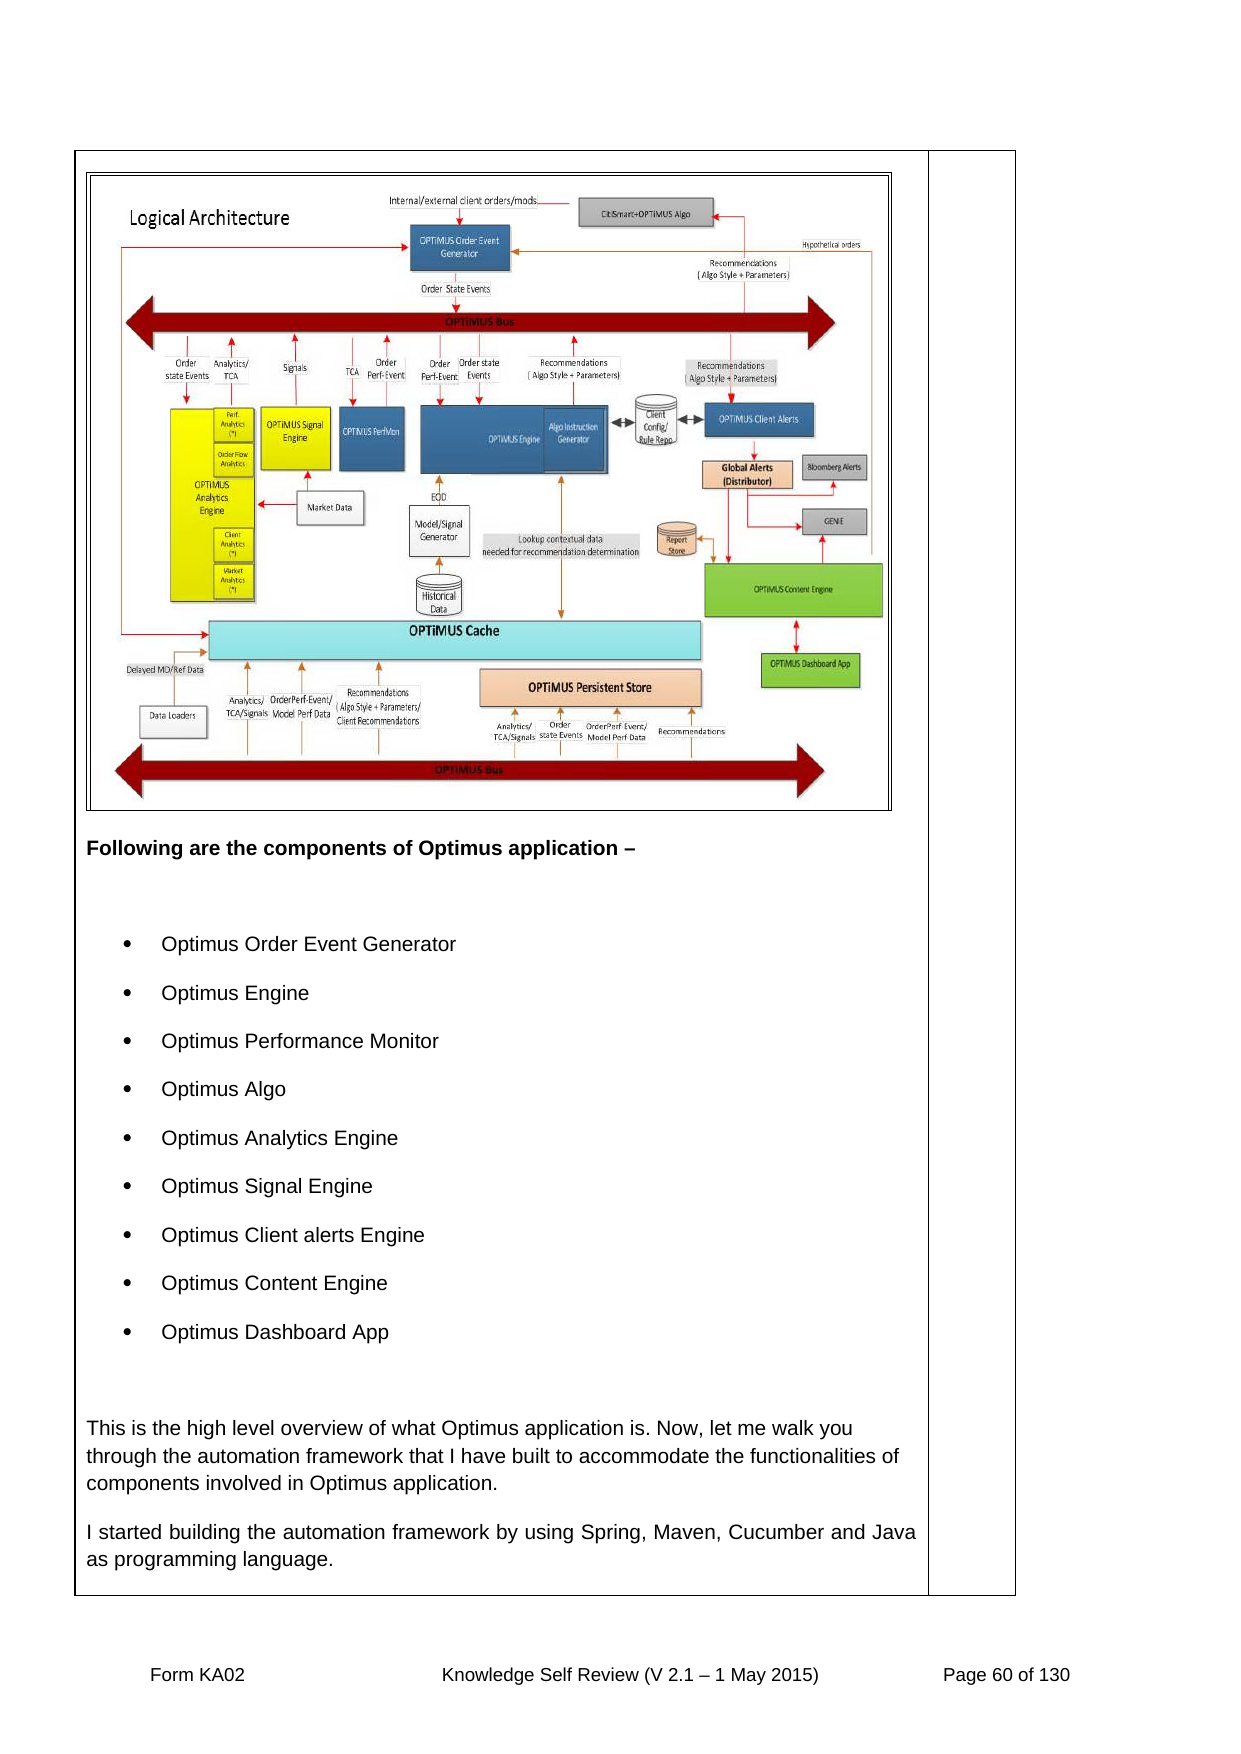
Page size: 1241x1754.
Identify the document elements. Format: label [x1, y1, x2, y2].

table_cell [929, 151, 1015, 1595]
table_cell [76, 151, 928, 1595]
picture [87, 173, 891, 810]
